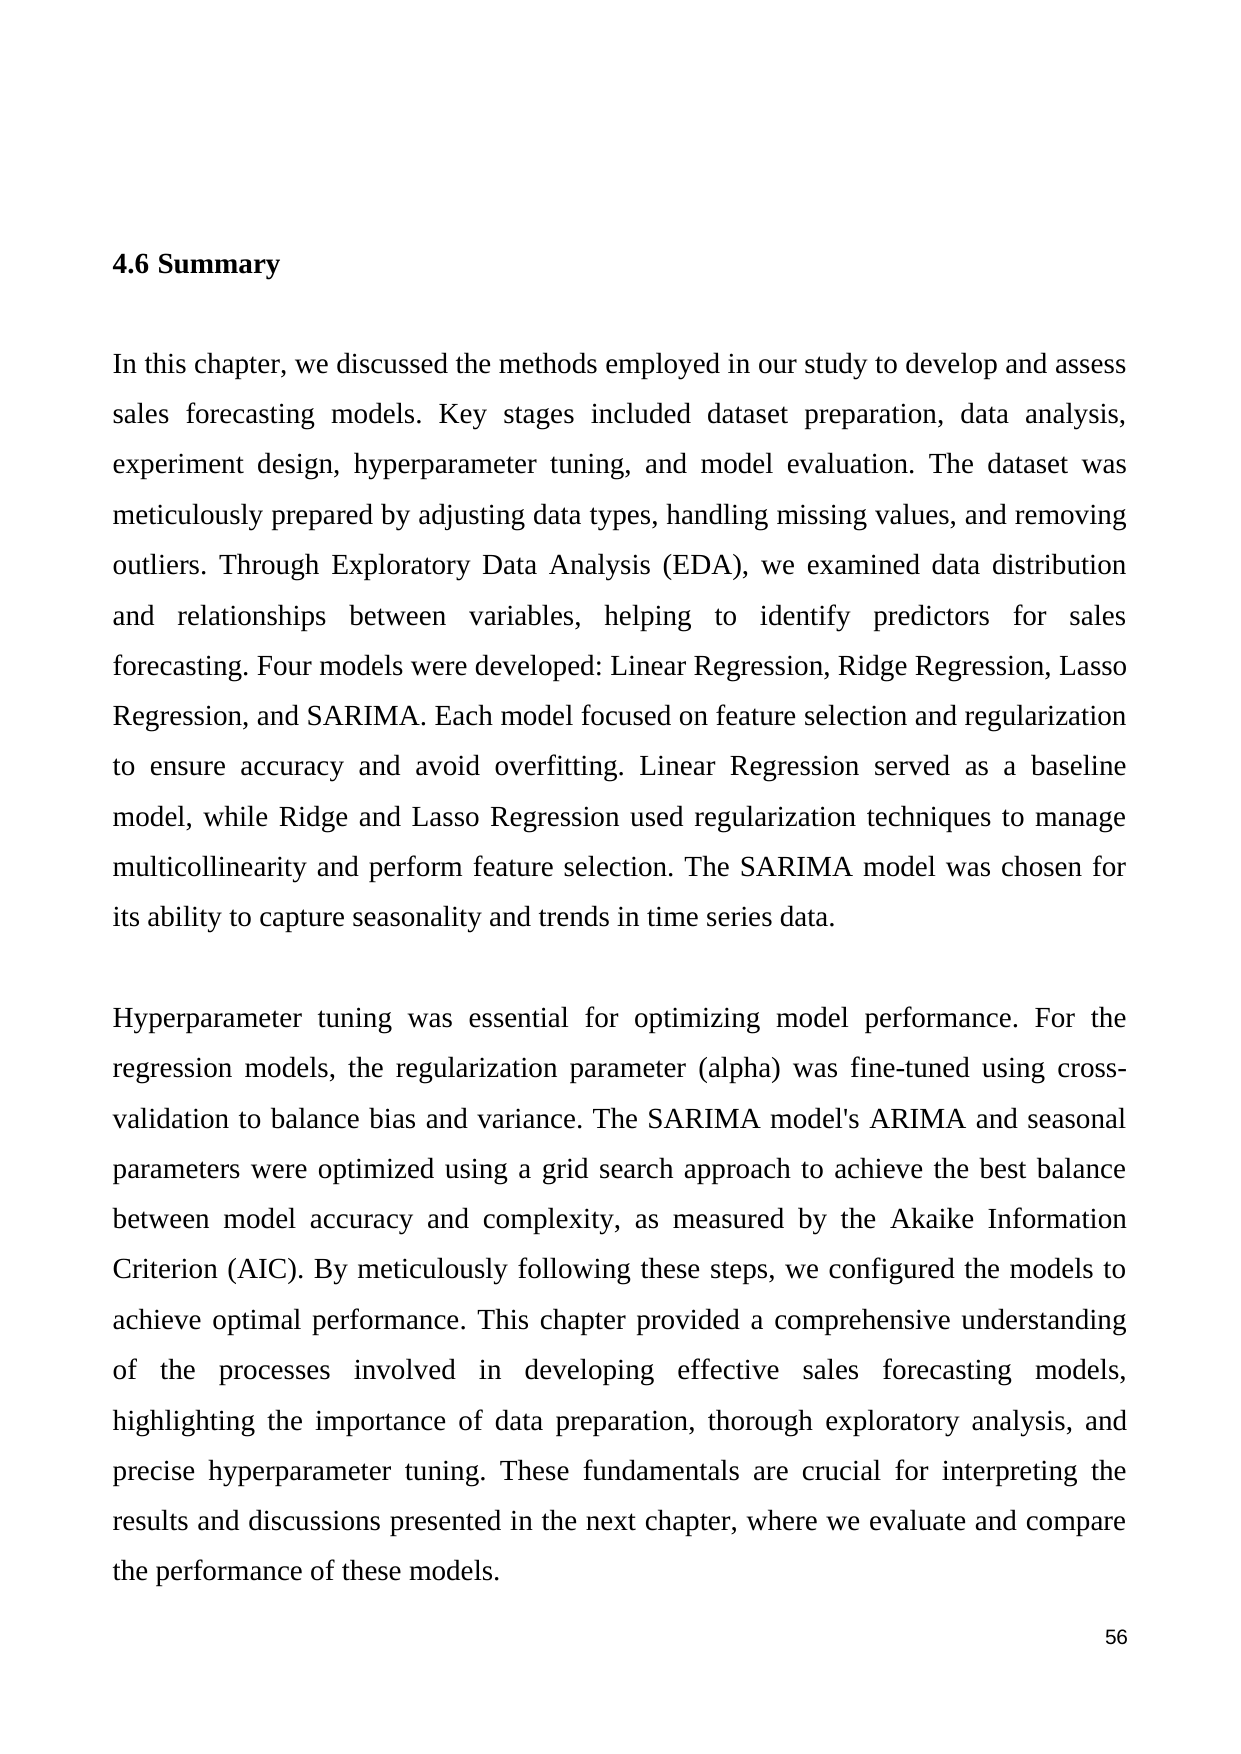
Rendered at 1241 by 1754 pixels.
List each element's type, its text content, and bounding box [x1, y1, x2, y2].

subtitle Summary [112, 238, 1128, 281]
text Hyperparameter tuning was essential for optimizing model performance. For the regression models, the regularization parameter (alpha) was fine-tuned using cross-validation to balance bias and variance. The SARIMA model's ARIMA and seasonal parameters were optimized using a grid search approach to achieve the best balance between model accuracy and complexity, as measured by the Akaike Information Criterion (AIC). By meticulously following these steps, we configured the models to achieve optimal performance. This chapter provided a comprehensive understanding of the processes involved in developing effective sales forecasting models, highlighting the importance of data preparation, thorough exploratory analysis, and precise hyperparameter tuning. These fundamentals are crucial for interpreting the results and discussions presented in the next chapter, where we evaluate and compare the performance of these models. [112, 1000, 1128, 1587]
text In this chapter, we discussed the methods employed in our study to develop and assess sales forecasting models. Key stages included dataset preparation, data analysis, experiment design, hyperparameter tuning, and model evaluation. The dataset was meticulously prepared by adjusting data types, handling missing values, and removing outliers. Through Exploratory Data Analysis (EDA), we examined data distribution and relationships between variables, helping to identify predictors for sales forecasting. Four models were developed: Linear Regression, Ridge Regression, Lasso Regression, and SARIMA. Each model focused on feature selection and regularization to ensure accuracy and avoid overfitting. Linear Regression served as a baseline model, while Ridge and Lasso Regression used regularization techniques to manage multicollinearity and perform feature selection. The SARIMA model was chosen for its ability to capture seasonality and trends in time series data. [112, 346, 1128, 933]
